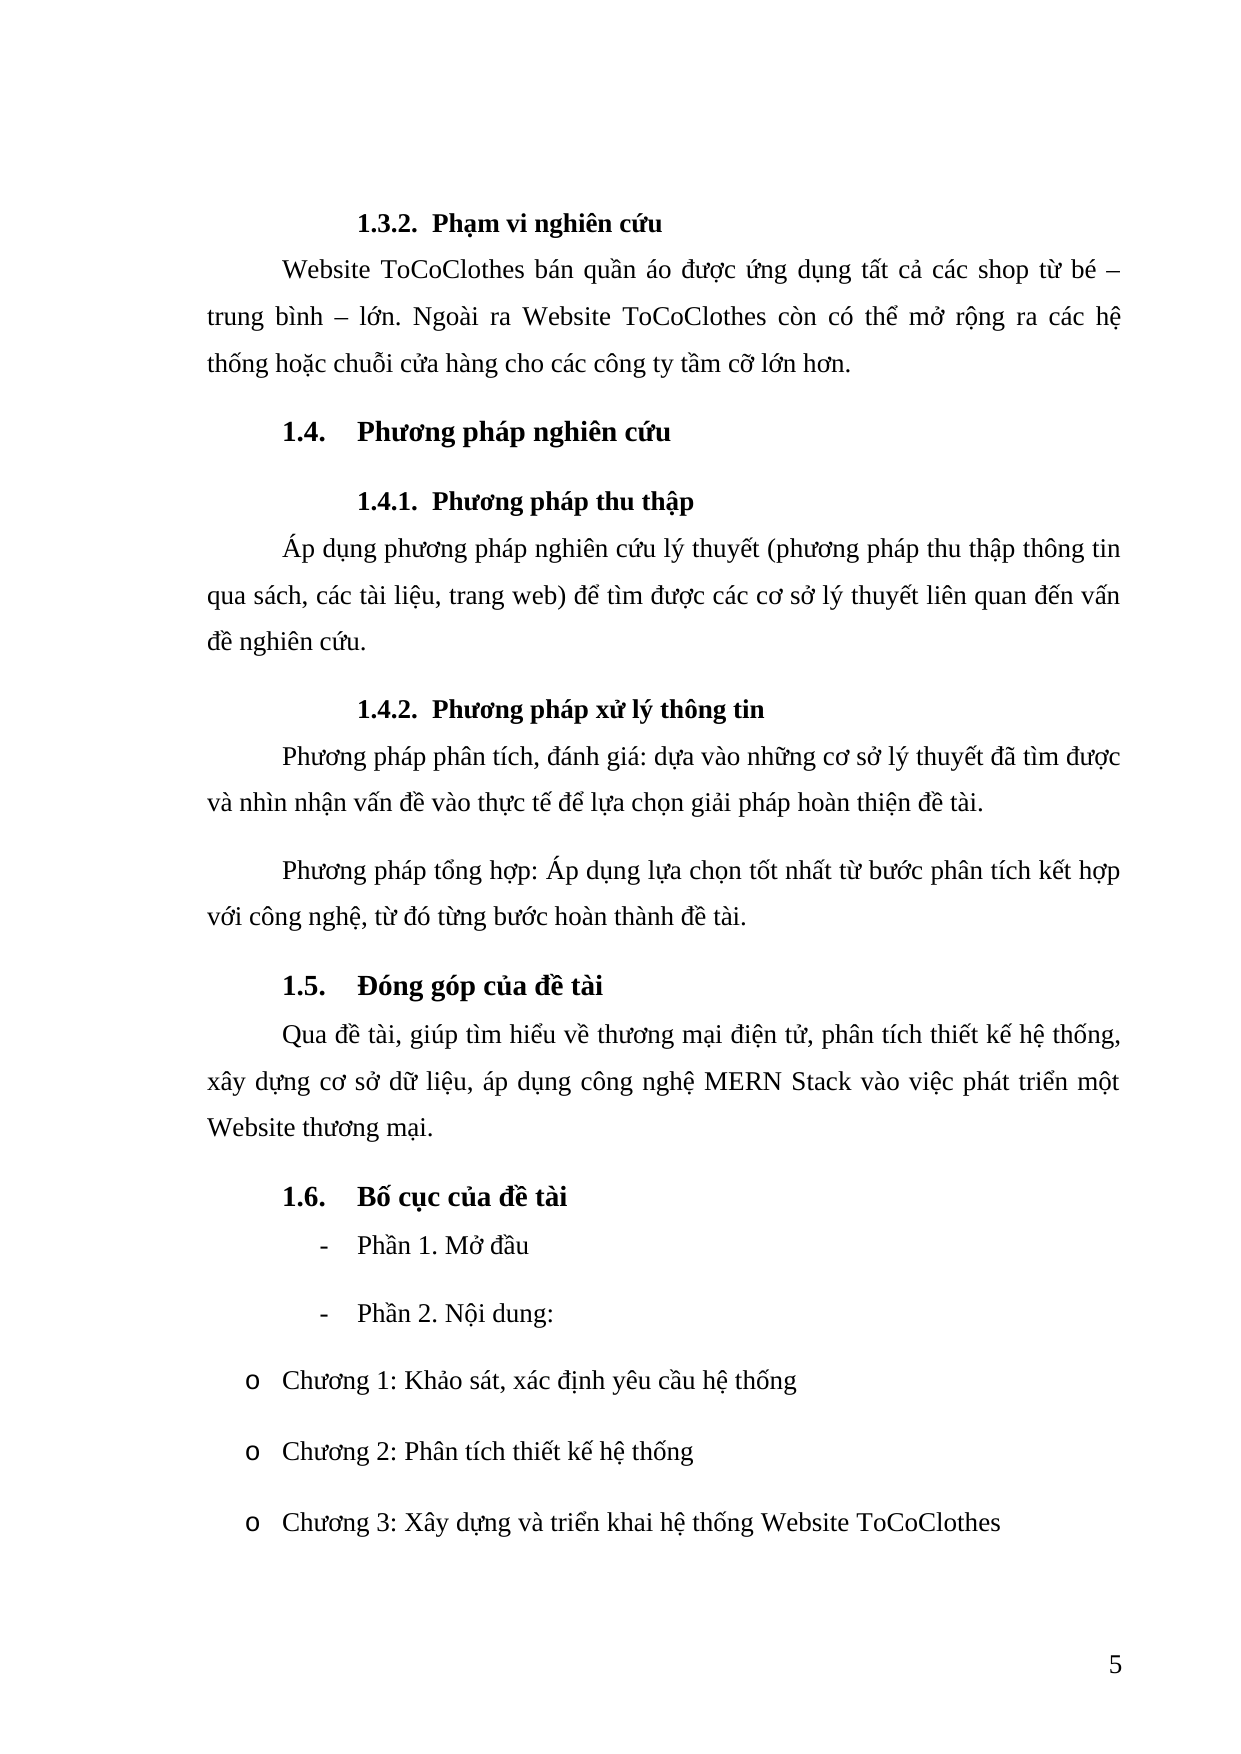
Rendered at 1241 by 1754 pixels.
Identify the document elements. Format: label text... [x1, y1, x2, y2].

text Phương pháp tổng hợp: Áp dụng lựa chọn tốt nhất từ bước phân tích kết hợp với công nghệ, từ đó từng bước hoàn thành đề tài. [207, 854, 1122, 932]
list Chương 1: Khảo sát, xác định yêu cầu hệ thống [207, 1364, 1122, 1398]
subtitle Phương pháp thu thập [357, 485, 1122, 517]
list Phần 2. Nội dung: [319, 1297, 1122, 1328]
subtitle Phạm vi nghiên cứu [357, 207, 1122, 238]
list Chương 3: Xây dựng và triển khai hệ thống Website ToCoClothes [207, 1506, 1122, 1540]
text Phương pháp phân tích, đánh giá: dựa vào những cơ sở lý thuyết đã tìm được và nhìn nhận vấn đề vào thực tế để lựa chọn giải pháp hoàn thiện đề tài. [207, 739, 1122, 817]
list Phần 1. Mở đầu [319, 1229, 1122, 1261]
subtitle Bố cục của đề tài [282, 1179, 1122, 1213]
text Qua đề tài, giúp tìm hiểu về thương mại điện tử, phân tích thiết kế hệ thống, xây dựng cơ sở dữ liệu, áp dụng công nghệ MERN Stack vào việc phát triển một Website thương mại. [207, 1018, 1122, 1143]
text Áp dụng phương pháp nghiên cứu lý thuyết (phương pháp thu thập thông tin qua sách, các tài liệu, trang web) để tìm được các cơ sở lý thuyết liên quan đến vấn đề nghiên cứu. [207, 532, 1122, 657]
text Website ToCoClothes bán quần áo được ứng dụng tất cả các shop từ bé – trung bình – lớn. Ngoài ra Website ToCoClothes còn có thể mở rộng ra các hệ thống hoặc chuỗi cửa hàng cho các công ty tầm cỡ lớn hơn. [207, 253, 1122, 378]
subtitle Phương pháp nghiên cứu [282, 414, 1122, 448]
list Chương 2: Phân tích thiết kế hệ thống [207, 1435, 1122, 1469]
subtitle Phương pháp xử lý thông tin [357, 693, 1122, 724]
subtitle Đóng góp của đề tài [282, 968, 1122, 1001]
